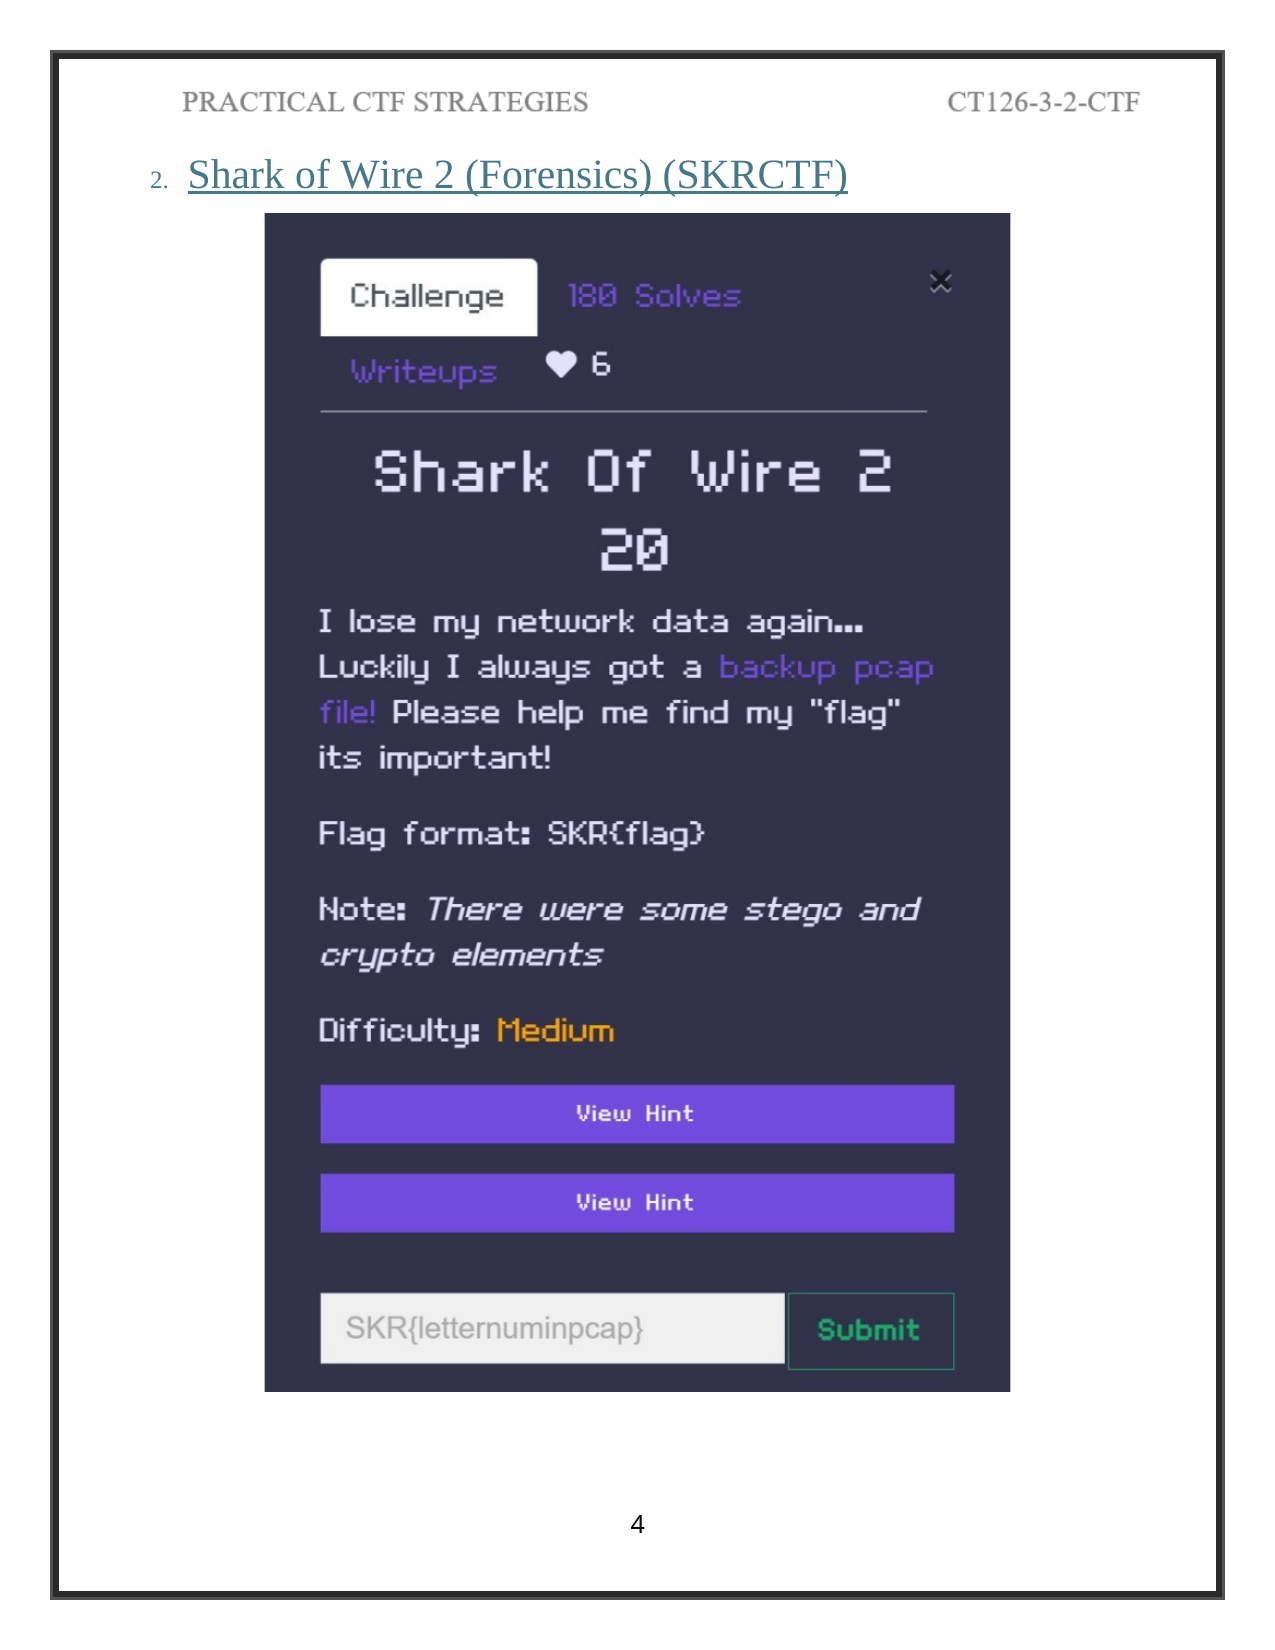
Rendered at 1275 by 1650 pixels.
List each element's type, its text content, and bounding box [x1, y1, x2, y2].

picture [264, 213, 1011, 1392]
picture [150, 75, 1171, 127]
subtitle Shark of Wire 2 (Forensics) (SKRCTF) [150, 150, 1125, 198]
